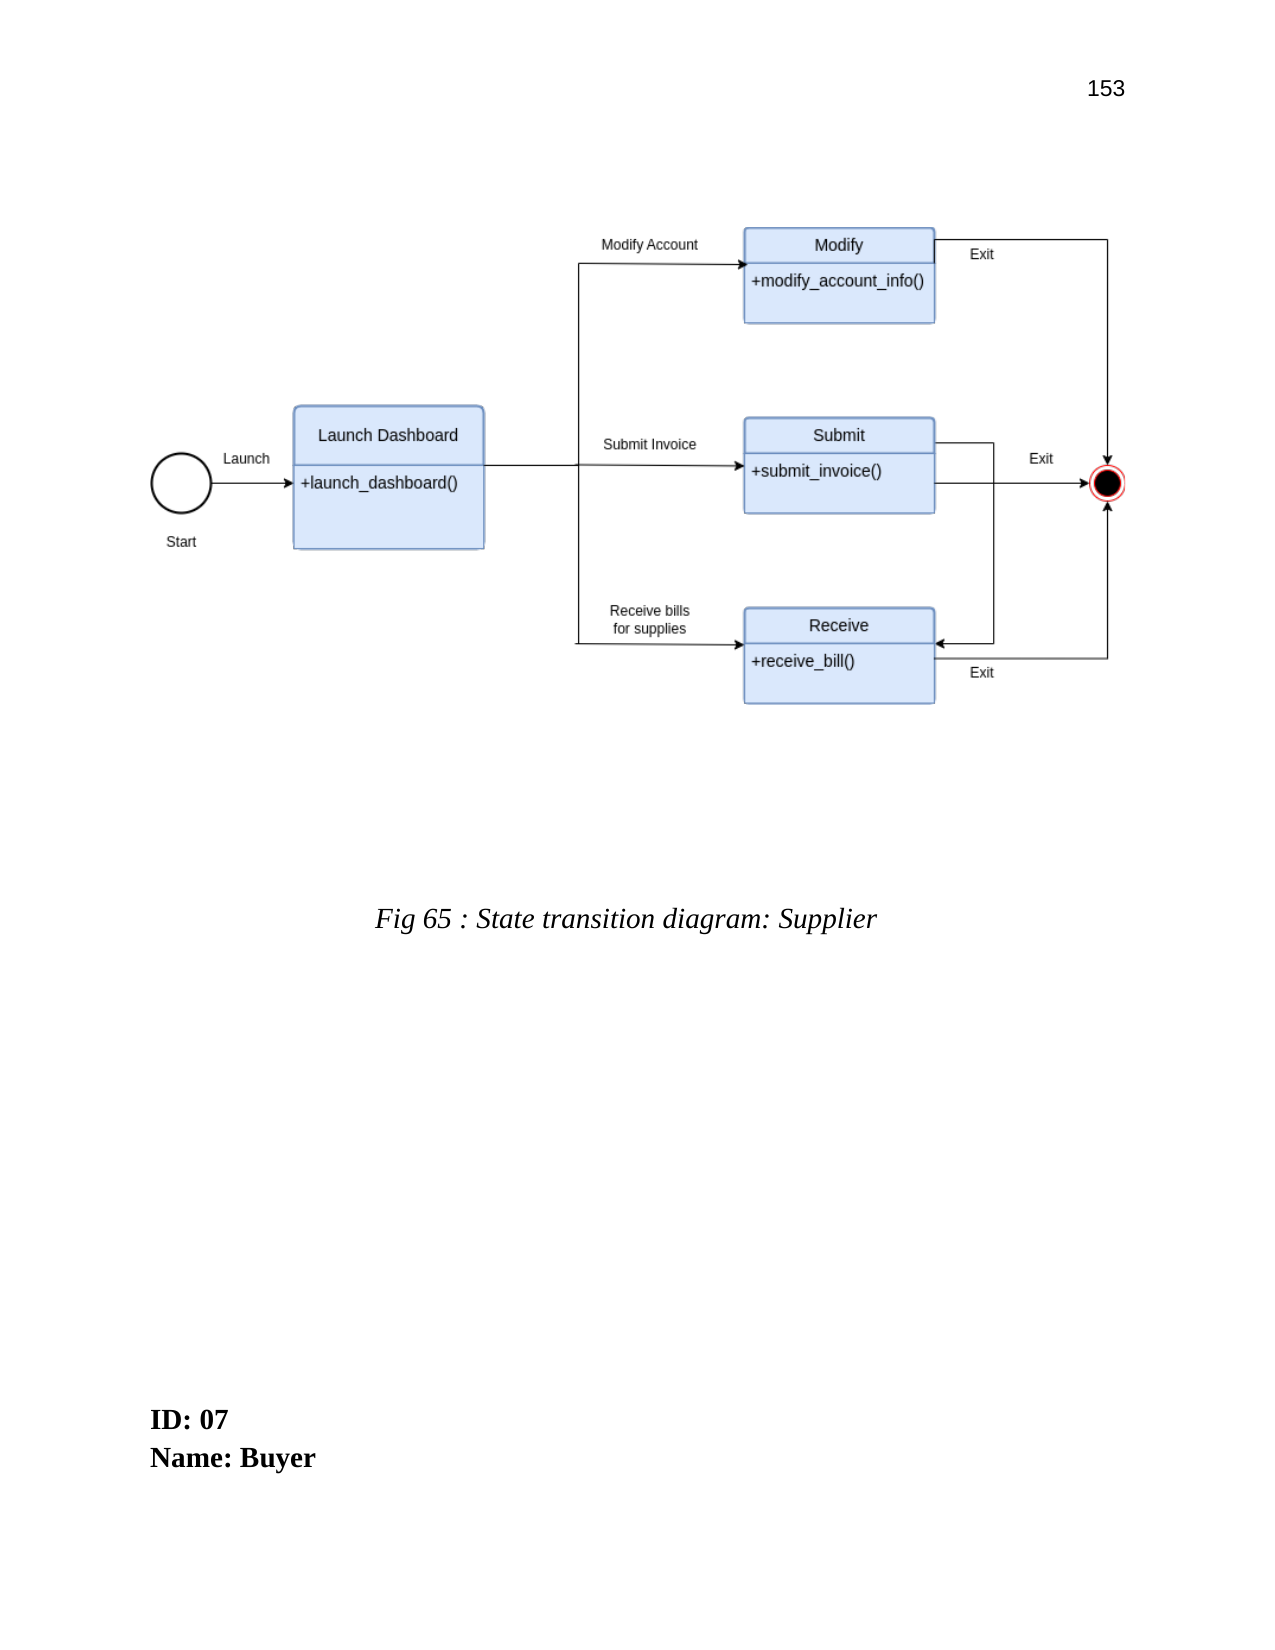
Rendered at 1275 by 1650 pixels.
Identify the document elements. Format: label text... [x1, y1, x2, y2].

picture [150, 227, 1125, 705]
text ID: 07 [150, 1402, 1125, 1435]
text Fig 65 : State transition diagram: Supplier [300, 901, 1125, 934]
text Name: Buyer [150, 1440, 1125, 1474]
